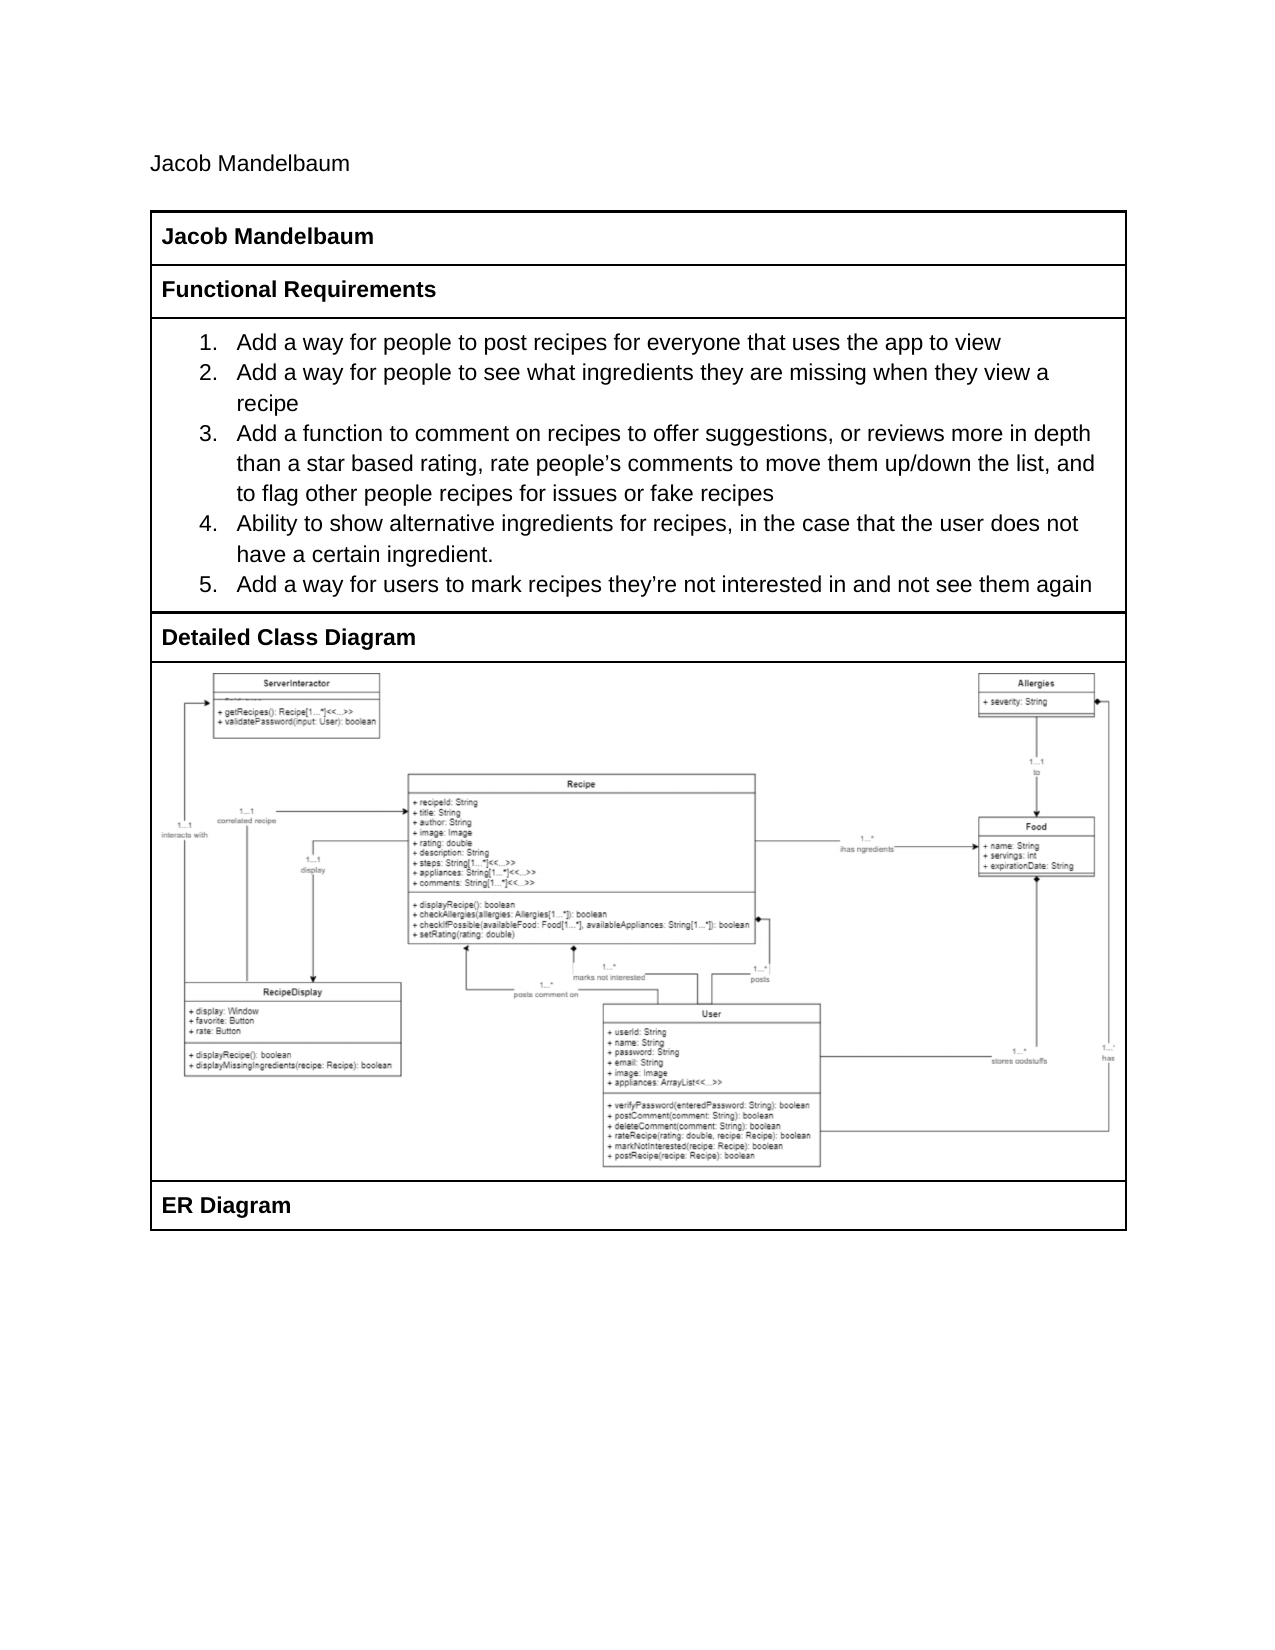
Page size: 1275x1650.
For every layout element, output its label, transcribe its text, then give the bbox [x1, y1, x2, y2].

table_cell [152, 663, 1125, 1179]
text Jacob Mandelbaum [150, 150, 1125, 176]
table_cell ER Diagram [152, 1182, 1125, 1229]
table_cell Functional Requirements [152, 266, 1125, 317]
table_cell Add a way for people to post recipes for everyone that uses the app to view Add a way for people to see what ingredients they are missing when they view a recipe Add a function to comment on recipes to offer suggestions, or reviews more in depth than a star based rating, rate people’s comments to move them up/down the list, and to flag other people recipes for issues or fake recipes Ability to show alternative ingredients for recipes, in the case that the user does not have a certain ingredient. Add a way for users to mark recipes they’re not interested in and not see them again [152, 319, 1125, 611]
picture [161, 673, 1115, 1169]
table_header Jacob Mandelbaum [152, 213, 1125, 263]
table_cell Detailed Class Diagram [152, 614, 1125, 661]
